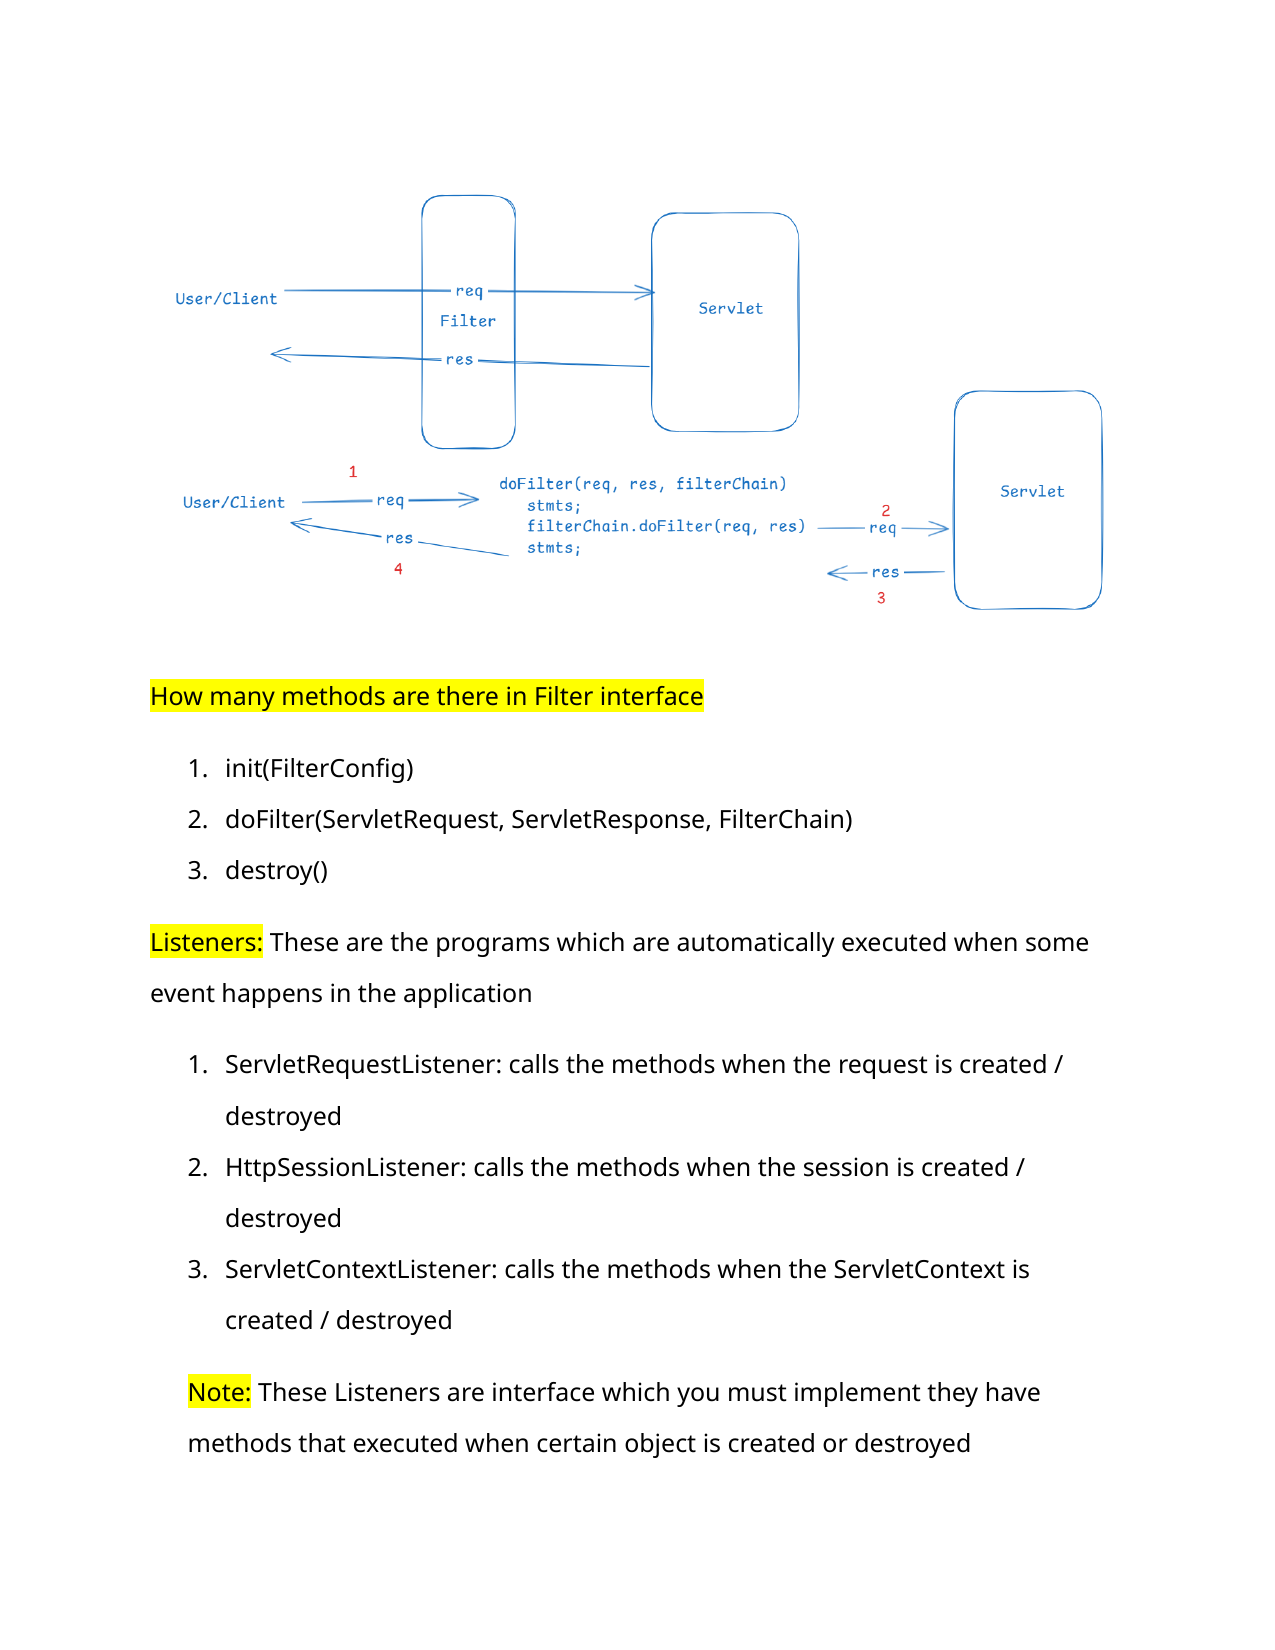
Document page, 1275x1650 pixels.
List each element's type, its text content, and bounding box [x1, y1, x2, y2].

list ServletRequestListener: calls the methods when the request is created / destroyed [187, 1047, 1125, 1132]
text How many methods are there in Filter interface [150, 678, 1125, 712]
text Listeners: These are the programs which are automatically executed when some event happens in the application [150, 924, 1125, 1009]
list destroy() [187, 852, 1125, 886]
picture [150, 150, 1125, 641]
text Note: These Listeners are interface which you must implement they have methods that executed when certain object is created or destroyed [187, 1374, 1125, 1459]
list HttpSessionListener: calls the methods when the session is created / destroyed [187, 1149, 1125, 1234]
list doFilter(ServletRequest, ServletResponse, FilterChain) [187, 801, 1125, 835]
list ServletContextListener: calls the methods when the ServletContext is created / destroyed [187, 1251, 1125, 1336]
list init(FilterConfig) [187, 750, 1125, 784]
